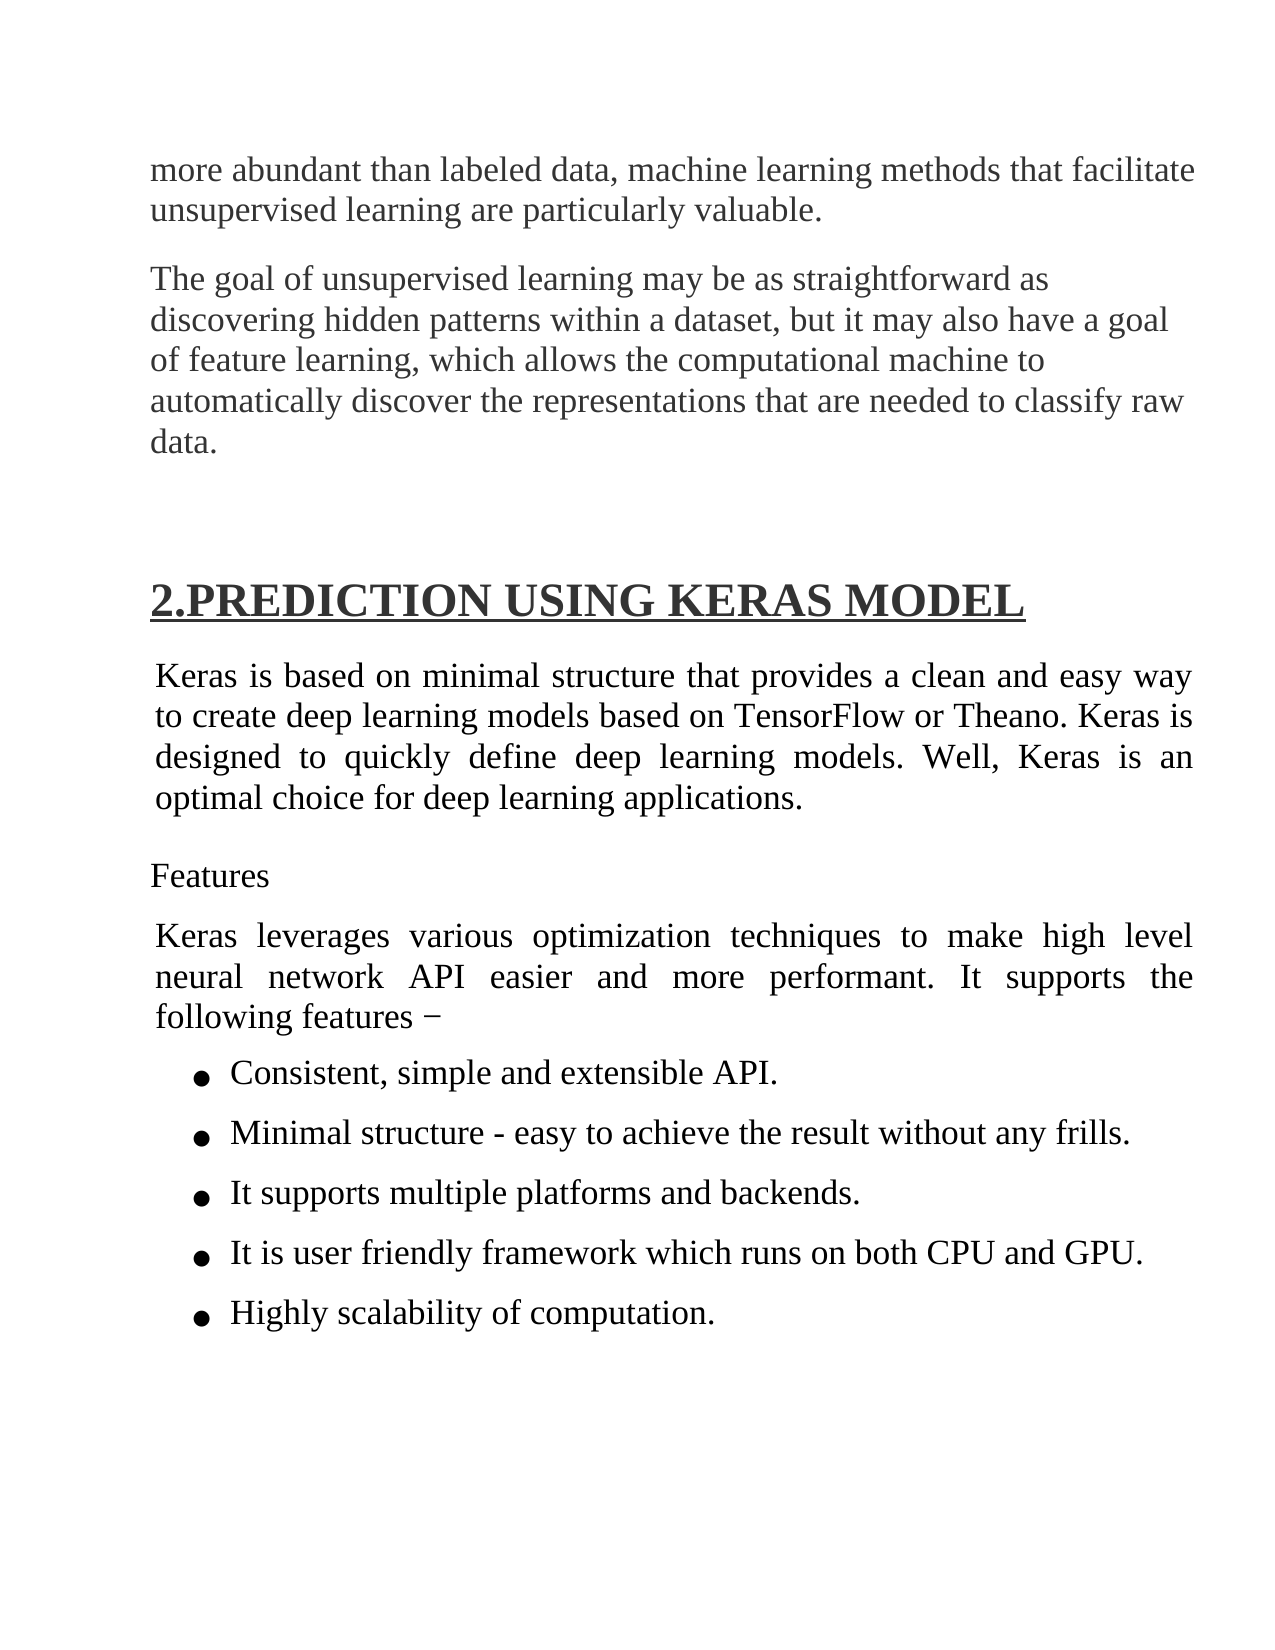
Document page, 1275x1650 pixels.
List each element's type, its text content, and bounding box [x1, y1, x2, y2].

list Consistent, simple and extensible API. [192, 1052, 1195, 1097]
text The goal of unsupervised learning may be as straightforward as discovering hidden patterns within a dataset, but it may also have a goal of feature learning, which allows the computational machine to automatically discover the representations that are needed to classify raw data. [150, 257, 1200, 461]
text 2.PREDICTION USING KERAS MODEL [150, 571, 1200, 626]
list Highly scalability of computation. [192, 1292, 1195, 1337]
list It supports multiple platforms and backends. [192, 1172, 1195, 1217]
list Minimal structure - easy to achieve the result without any frills. [192, 1112, 1195, 1157]
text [150, 148, 1200, 229]
text Keras is based on minimal structure that provides a clean and easy way to create deep learning models based on TensorFlow or Theano. Keras is designed to quickly define deep learning models. Well, Keras is an optimal choice for deep learning applications. [155, 654, 1195, 817]
list It is user friendly framework which runs on both CPU and GPU. [192, 1232, 1195, 1277]
subtitle Features [150, 855, 1200, 896]
